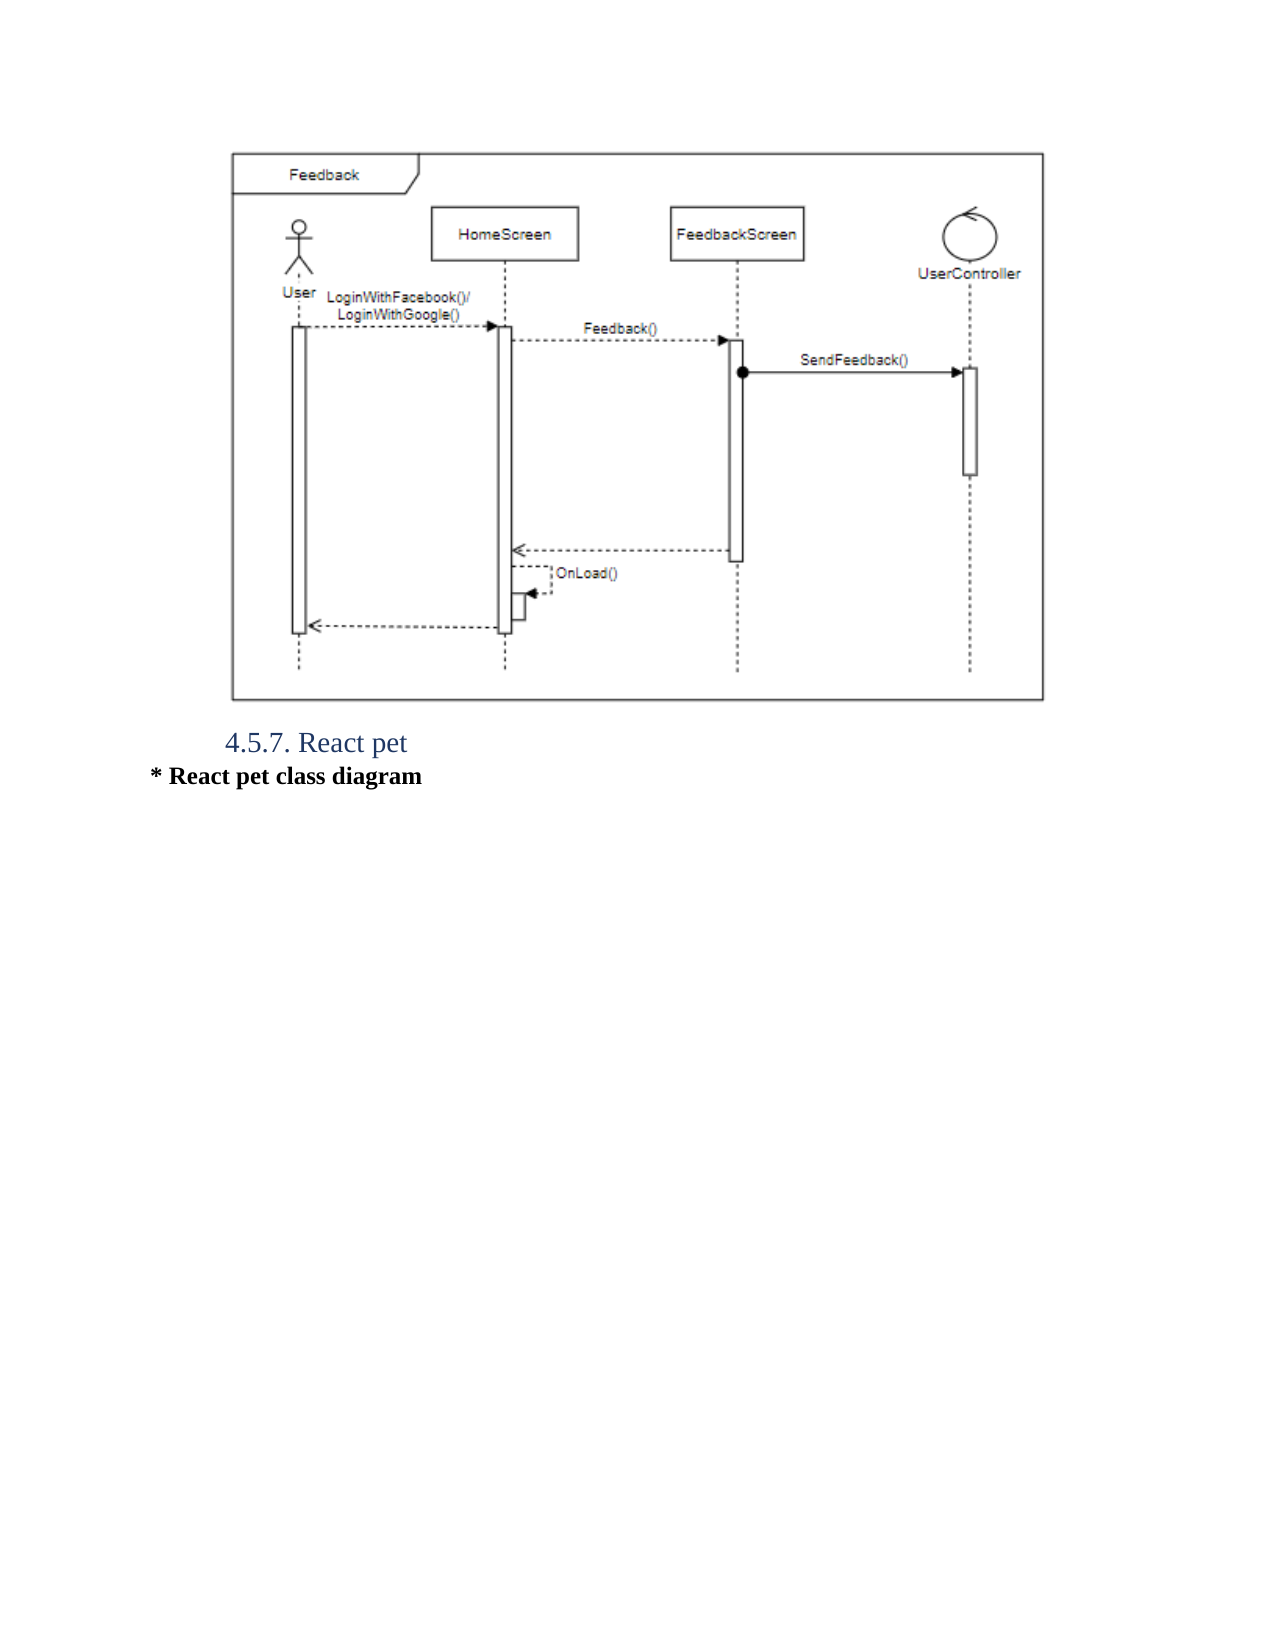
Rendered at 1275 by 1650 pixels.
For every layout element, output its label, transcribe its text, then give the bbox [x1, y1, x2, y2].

text * React pet class diagram [150, 761, 1125, 790]
picture [228, 150, 1047, 707]
subtitle 4.5.7. React pet [225, 725, 1125, 759]
